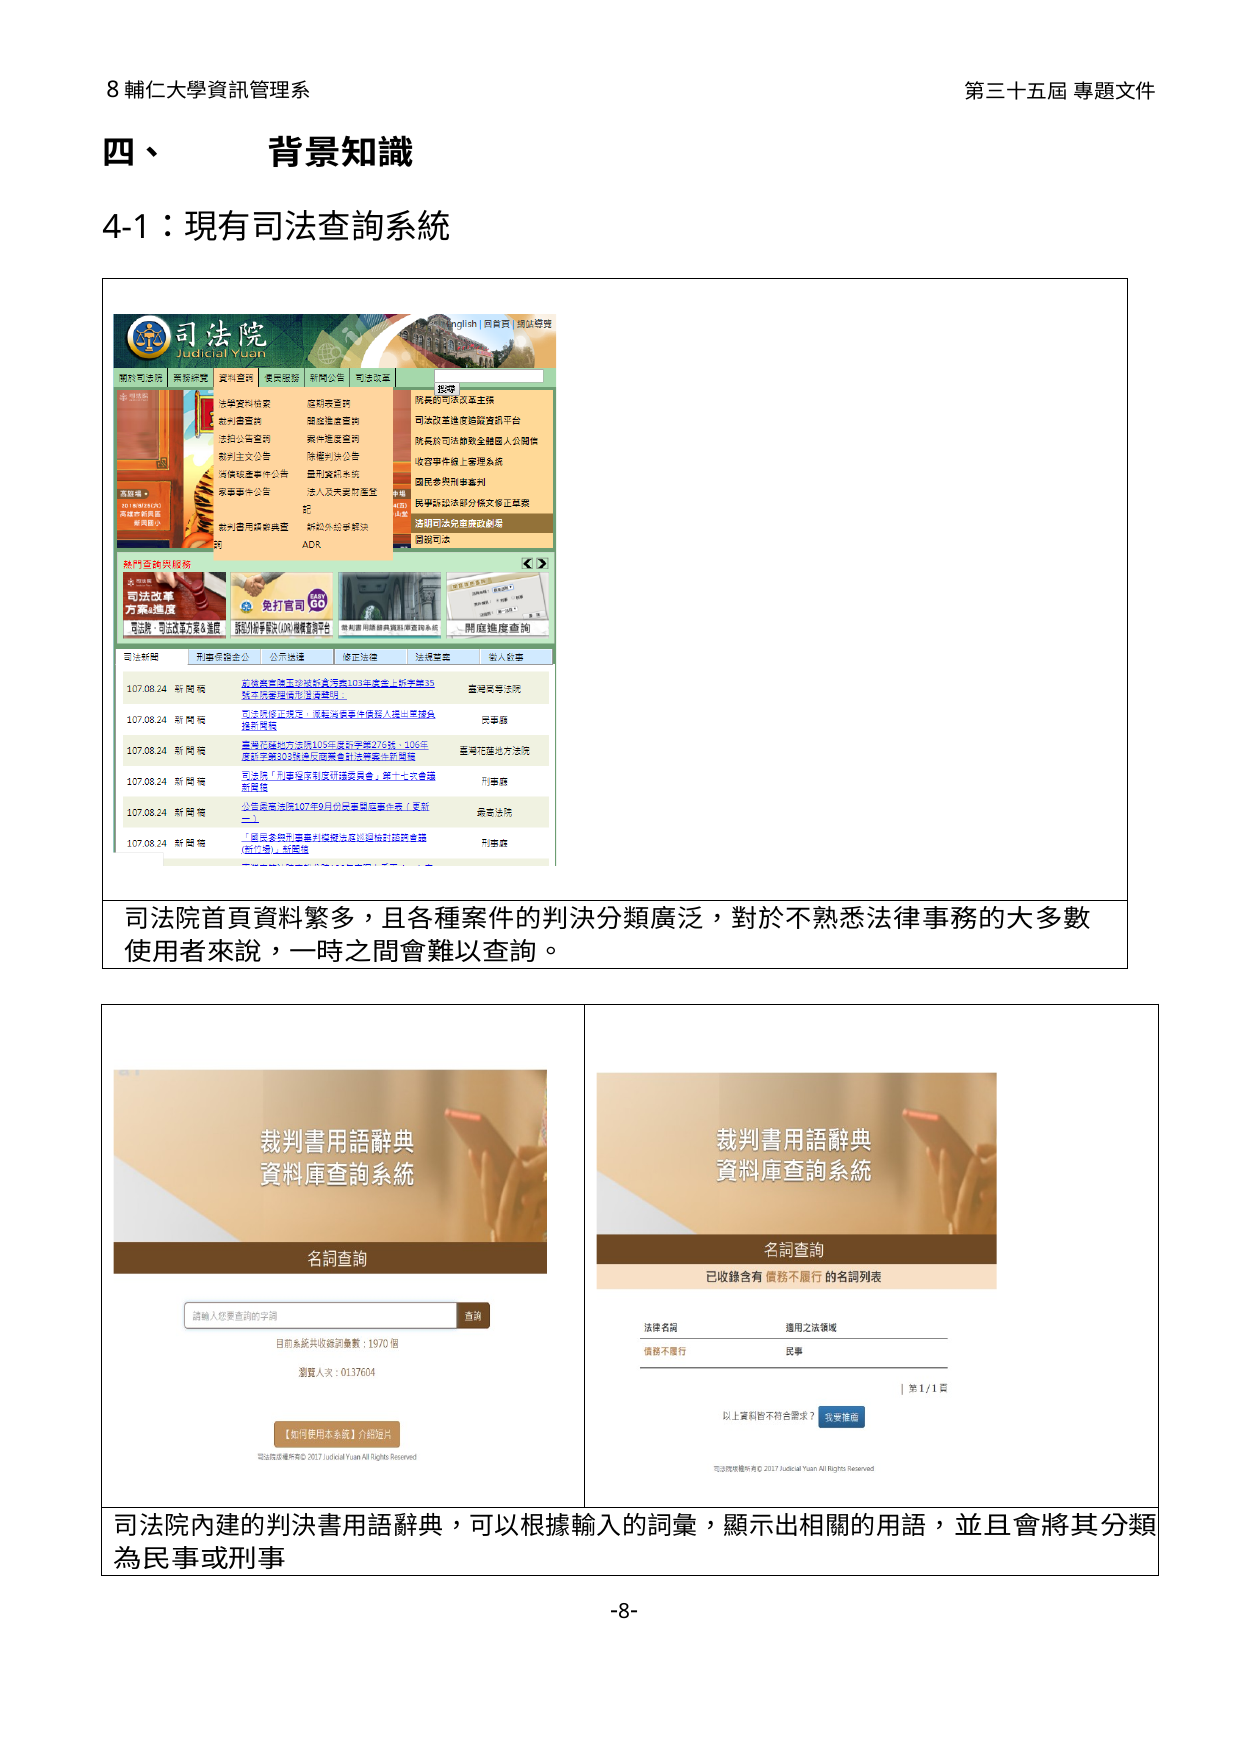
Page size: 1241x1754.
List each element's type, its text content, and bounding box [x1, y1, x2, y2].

table_cell 司法院首頁資料繁多，且各種案件的判決分類廣泛，對於不熟悉法律事務的大多數使用者來說，一時之間會難以查詢。 [103, 901, 1127, 968]
text 4-1：現有司法查詢系統 [102, 199, 1159, 248]
table_cell 司法院內建的判決書用語辭典，可以根據輸入的詞彙，顯示出相關的用語，並且會將其分類為民事或刑事 [102, 1508, 1158, 1574]
table_header [103, 279, 1127, 899]
table_header [102, 1005, 584, 1507]
picture [596, 1038, 997, 1473]
picture [113, 314, 557, 866]
subtitle 背景知識 [102, 129, 1159, 174]
table_header [585, 1005, 1158, 1507]
picture [113, 1038, 547, 1461]
